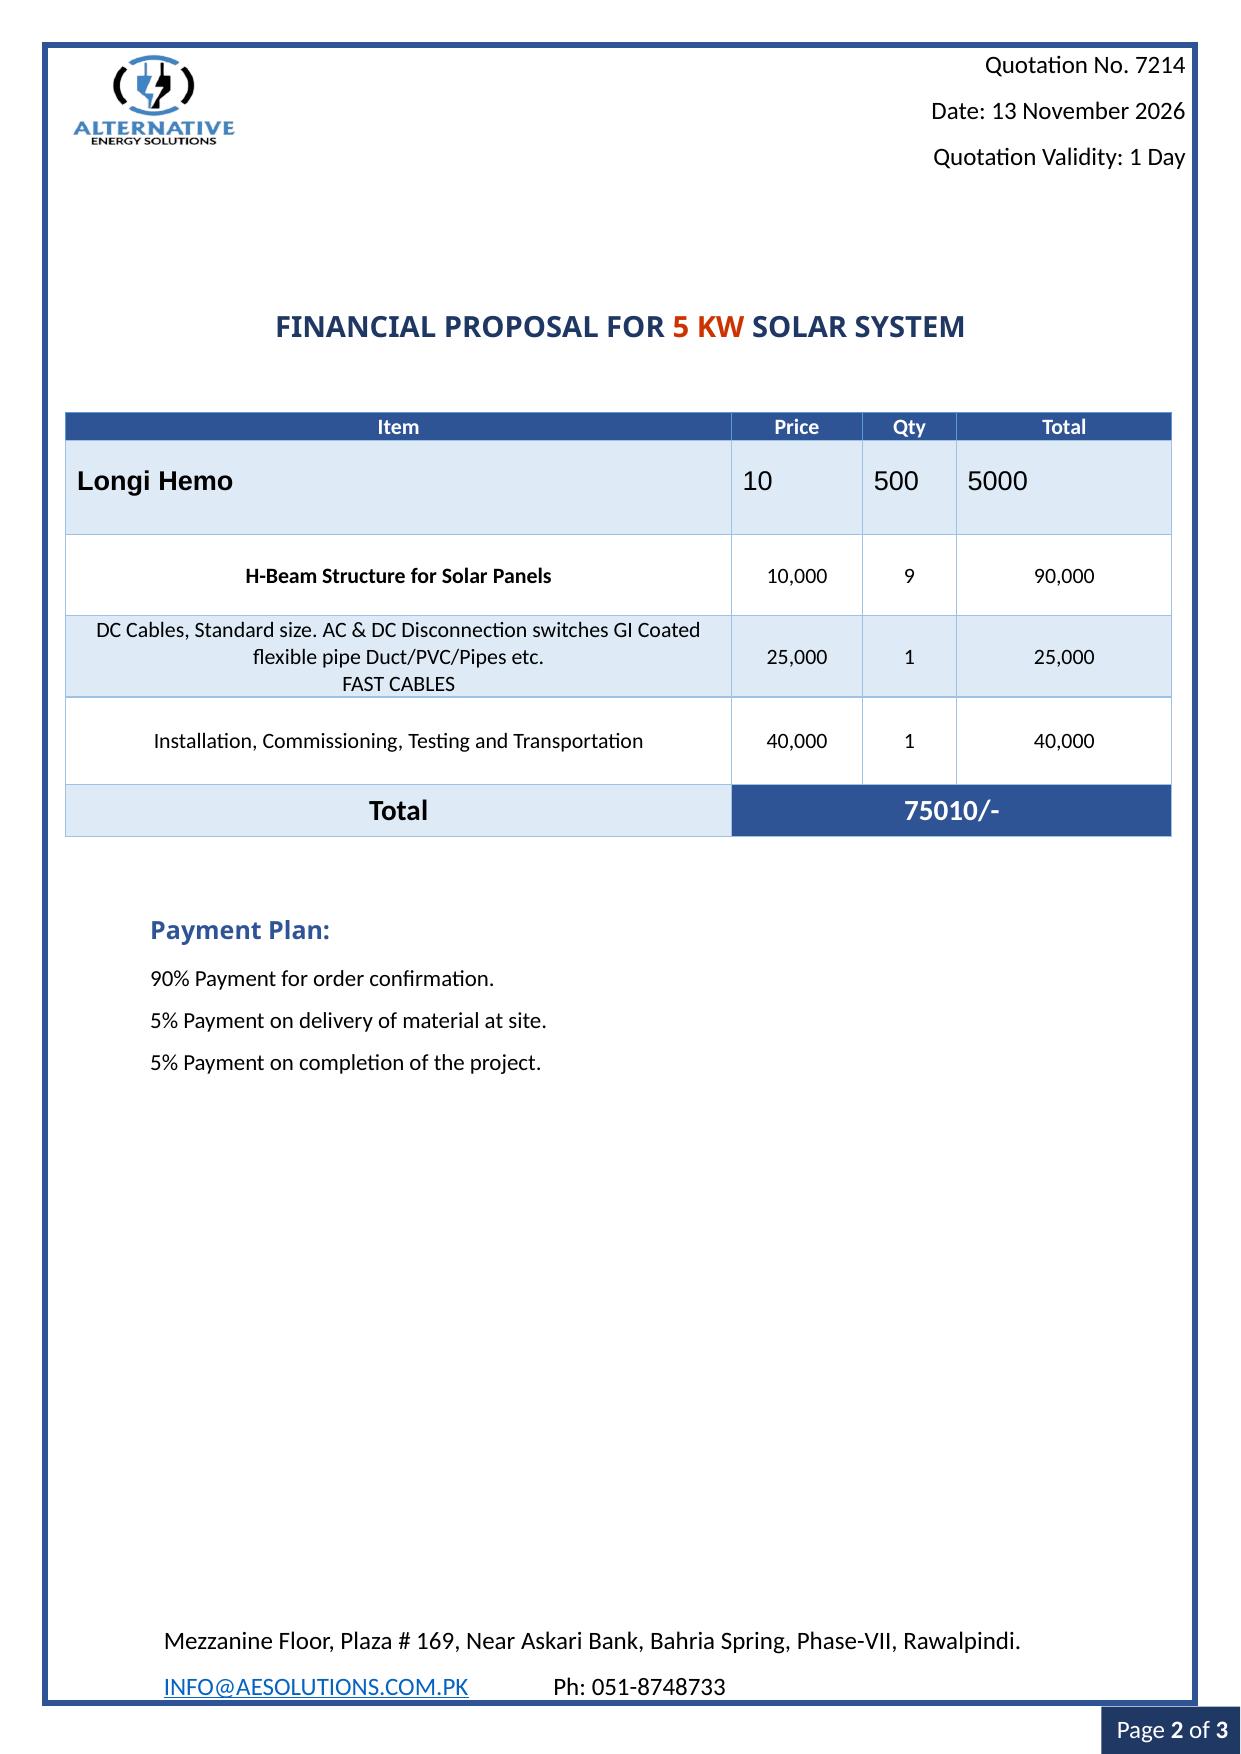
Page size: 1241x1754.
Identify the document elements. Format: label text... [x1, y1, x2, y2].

table_cell Longi Hemo [66, 441, 731, 534]
table_cell 25,000 [957, 616, 1171, 696]
picture [68, 52, 237, 147]
table_cell 1 [863, 616, 956, 696]
table_header Qty [863, 413, 956, 440]
table_cell 40,000 [732, 698, 862, 784]
table_cell 10,000 [732, 535, 862, 615]
table_cell Total [66, 785, 731, 836]
table_cell 5000 [957, 441, 1171, 534]
table_header Price [732, 413, 862, 440]
table_cell 447,320/- [732, 785, 1171, 836]
text 90% Payment for order conﬁrmation. [150, 964, 1090, 992]
table_cell 10 [732, 441, 862, 534]
text 5% Payment on delivery of material at site. [150, 1006, 1090, 1034]
table_cell 40,000 [957, 698, 1171, 784]
table_header Item [66, 413, 731, 440]
table_header Total [957, 413, 1171, 440]
table_cell DC Cables, Standard size. AC & DC Disconnection switches GI Coated ﬂexible pipe Duct/PVC/Pipes etc. FAST CABLES [66, 616, 731, 696]
table_cell Installation, Commissioning, Testing and Transportation [66, 698, 731, 784]
subtitle FINANCIAL PROPOSAL FOR 5 KW SOLAR SYSTEM [150, 307, 1090, 346]
table_cell 1 [863, 698, 956, 784]
table_cell 9 [863, 535, 956, 615]
table_cell 90,000 [957, 535, 1171, 615]
text 5% Payment on completion of the project. [150, 1048, 1090, 1076]
subtitle Payment Plan: [150, 913, 1090, 947]
table_cell 500 [863, 441, 956, 534]
table_cell H-Beam Structure for Solar Panels [66, 535, 731, 615]
table_cell 25,000 [732, 616, 862, 696]
